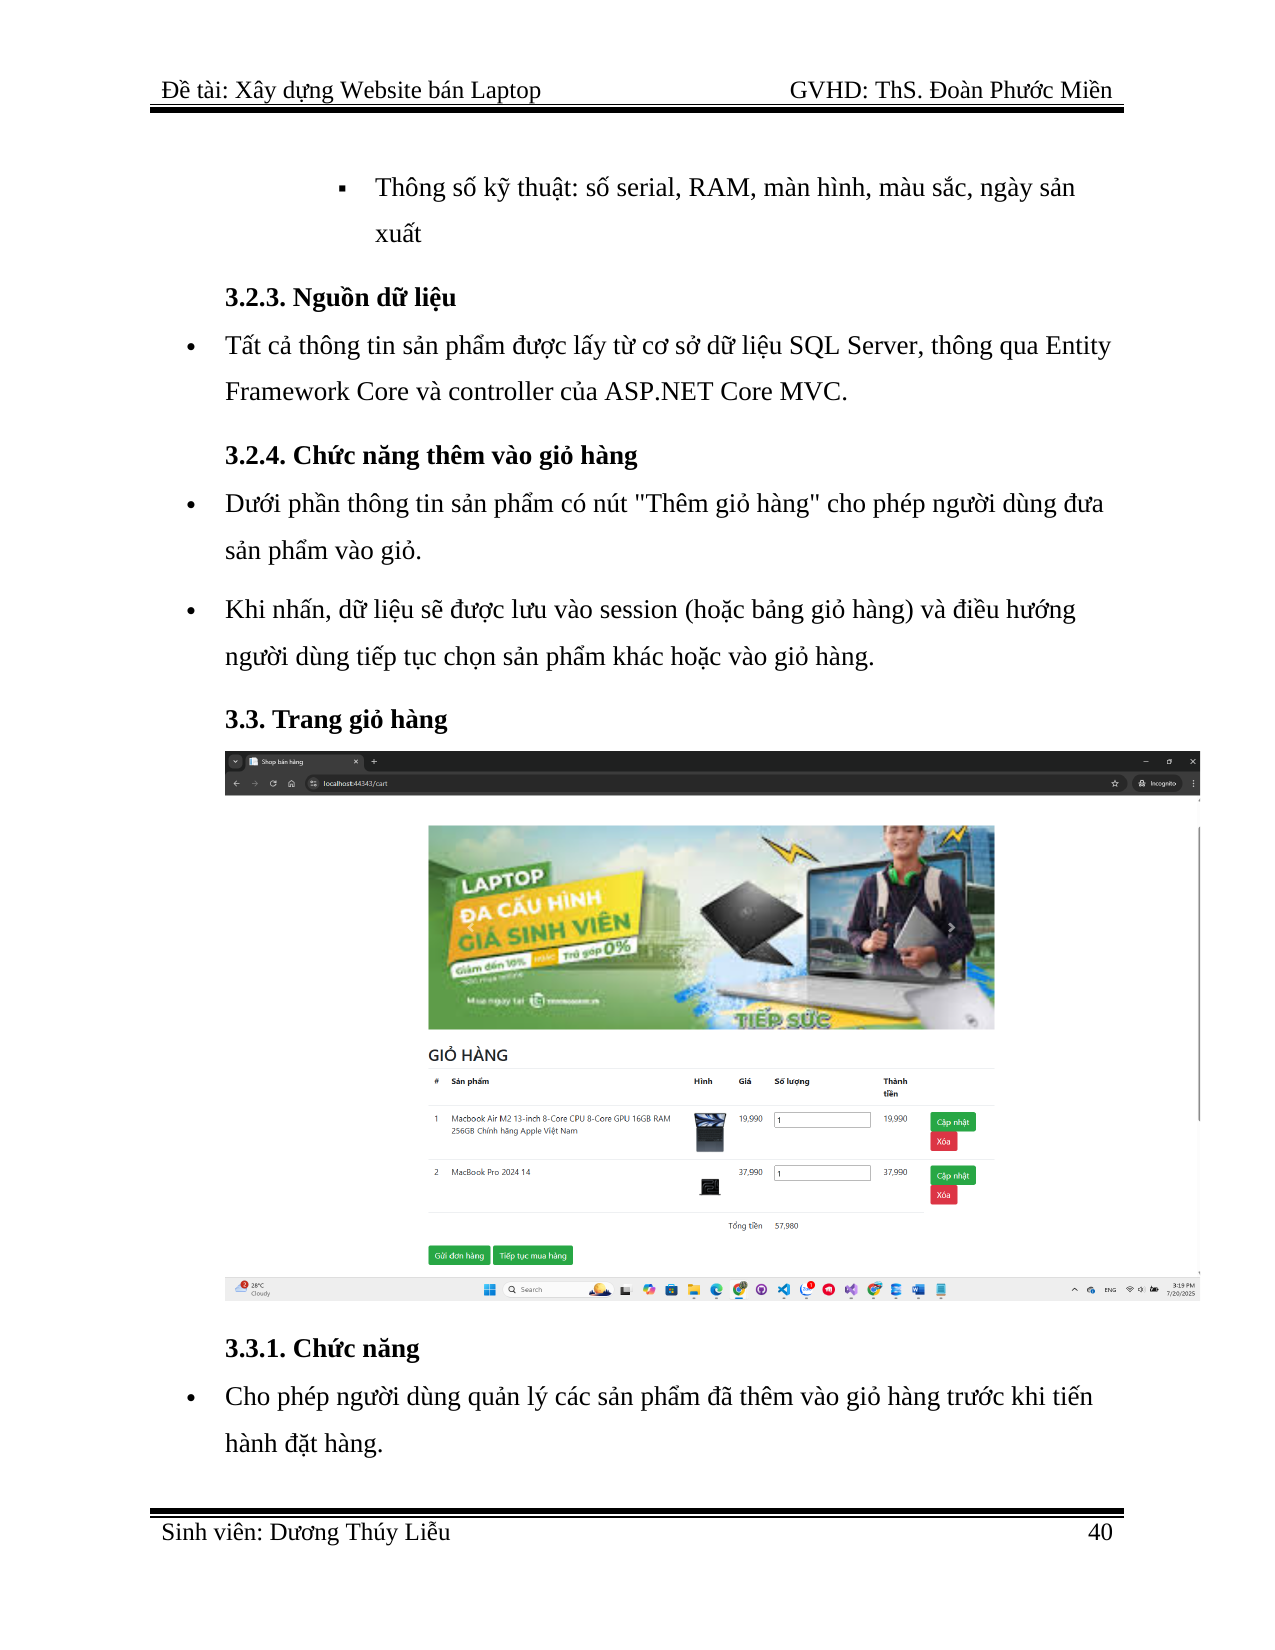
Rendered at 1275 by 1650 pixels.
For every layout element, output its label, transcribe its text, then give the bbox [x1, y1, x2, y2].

list Dưới phần thông tin sản phẩm có nút "Thêm giỏ hàng" cho phép người dùng đưa sản phẩm vào giỏ. [187, 487, 1125, 565]
subtitle 3.2.3. Nguồn dữ liệu [150, 281, 1125, 312]
subtitle 3.3.1. Chức năng [150, 1332, 1125, 1363]
list Tất cả thông tin sản phẩm được lấy từ cơ sở dữ liệu SQL Server, thông qua Entity Framework Core và controller của ASP.NET Core MVC. [187, 329, 1125, 407]
subtitle 3.2.4. Chức năng thêm vào giỏ hàng [150, 439, 1125, 470]
subtitle 3.3. Trang giỏ hàng [150, 703, 1125, 734]
picture [225, 751, 1200, 1301]
list Thông số kỹ thuật: số serial, RAM, màn hình, màu sắc, ngày sản xuất [337, 171, 1125, 248]
list Cho phép người dùng quản lý các sản phẩm đã thêm vào giỏ hàng trước khi tiến hành đặt hàng. [187, 1380, 1125, 1458]
list Khi nhấn, dữ liệu sẽ được lưu vào session (hoặc bảng giỏ hàng) và điều hướng người dùng tiếp tục chọn sản phẩm khác hoặc vào giỏ hàng. [187, 593, 1125, 671]
